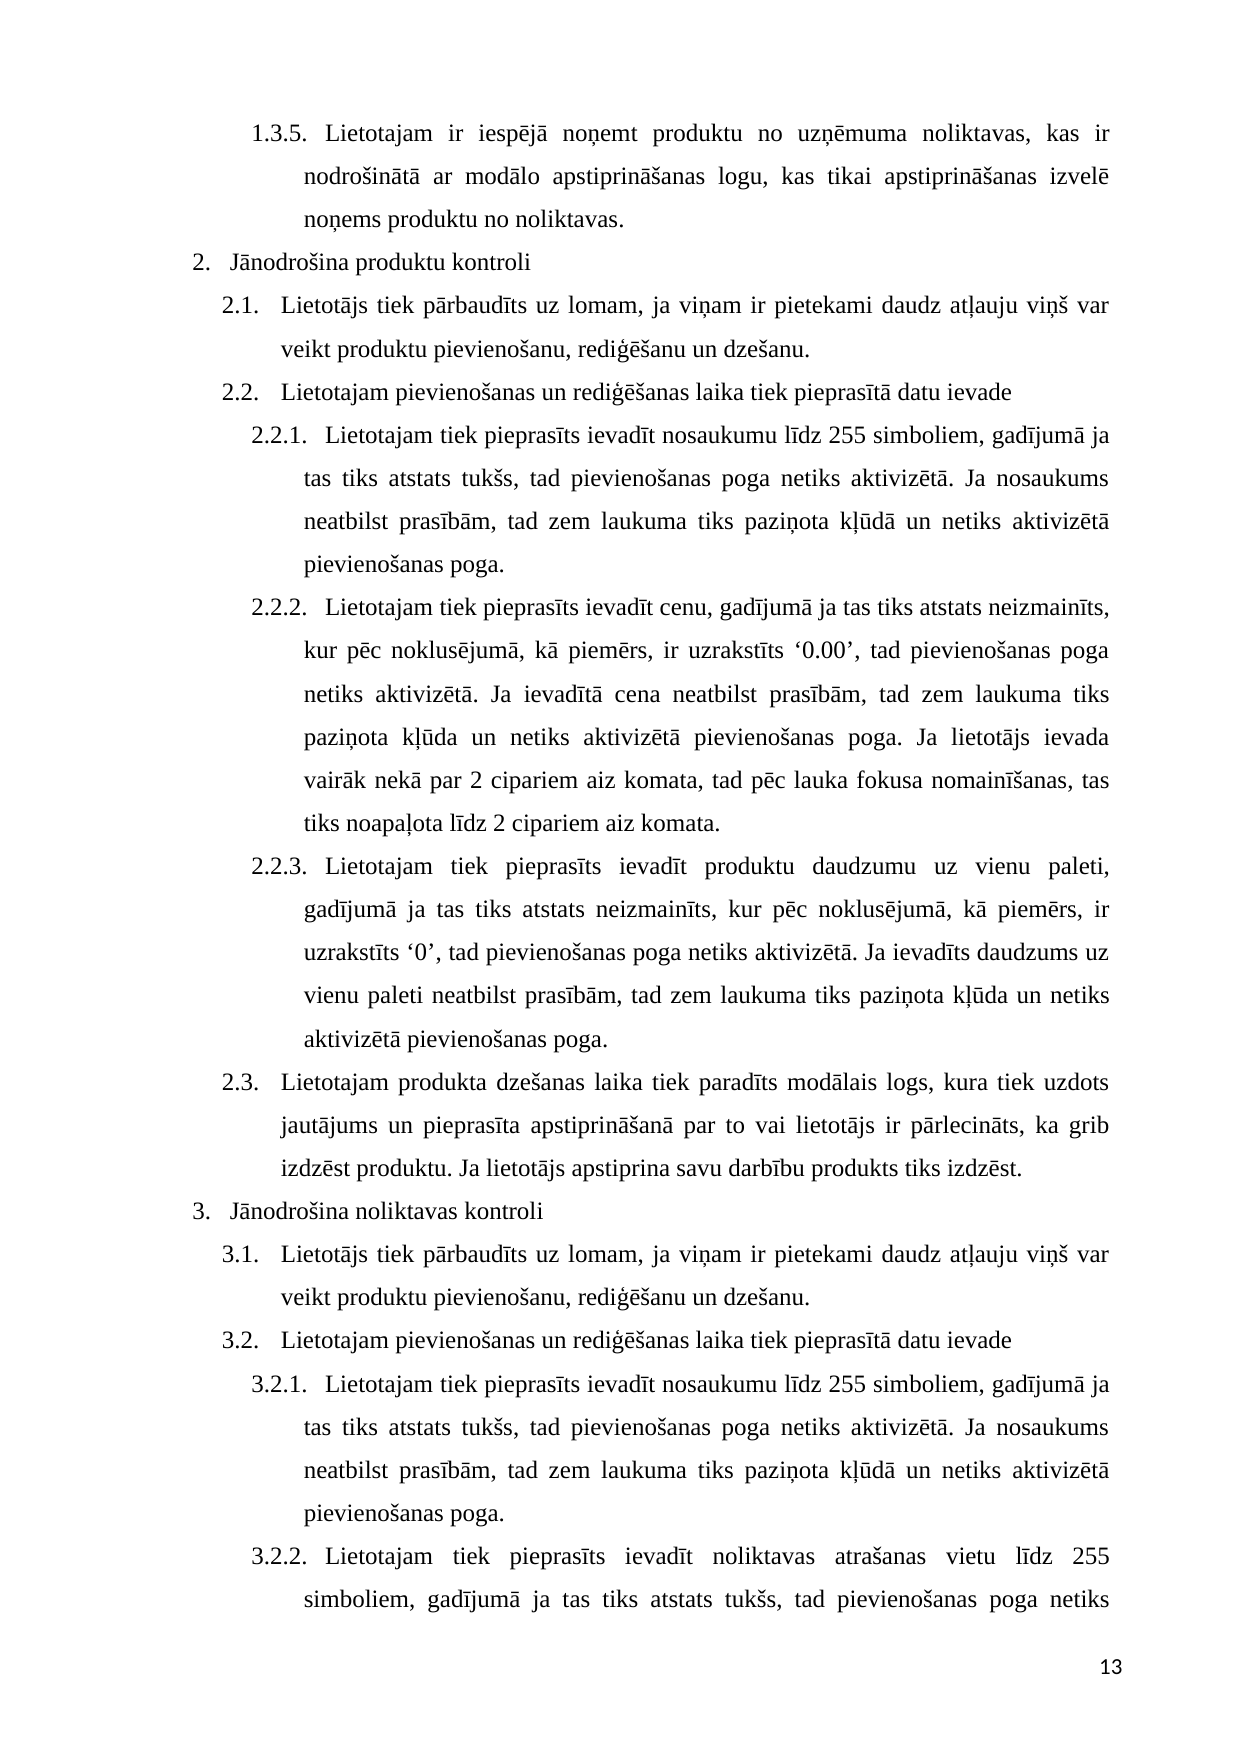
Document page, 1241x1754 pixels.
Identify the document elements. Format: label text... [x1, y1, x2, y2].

list Lietotajam tiek pieprasīts ievadīt nosaukumu līdz 255 simboliem, gadījumā ja tas tiks atstats tukšs, tad pievienošanas poga netiks aktivizētā. Ja nosaukums neatbilst prasībām, tad zem laukuma tiks paziņota kļūdā un netiks aktivizētā pievienošanas poga. [251, 1369, 1110, 1527]
list Lietotajam tiek pieprasīts ievadīt nosaukumu līdz 255 simboliem, gadījumā ja tas tiks atstats tukšs, tad pievienošanas poga netiks aktivizētā. Ja nosaukums neatbilst prasībām, tad zem laukuma tiks paziņota kļūdā un netiks aktivizētā pievienošanas poga. [251, 420, 1110, 578]
list Jānodrošina produktu kontroli [192, 247, 1110, 276]
list Lietotajam ir iespējā noņemt produktu no uzņēmuma noliktavas, kas ir nodrošinātā ar modālo apstiprināšanas logu, kas tikai apstiprināšanas izvelē noņems produktu no noliktavas. [251, 118, 1110, 233]
list Lietotajam tiek pieprasīts ievadīt produktu daudzumu uz vienu paleti, gadījumā ja tas tiks atstats neizmainīts, kur pēc noklusējumā, kā piemērs, ir uzrakstīts ‘0’, tad pievienošanas poga netiks aktivizētā. Ja ievadīts daudzums uz vienu paleti neatbilst prasībām, tad zem laukuma tiks paziņota kļūda un netiks aktivizētā pievienošanas poga. [251, 851, 1110, 1052]
list Lietotajam tiek pieprasīts ievadīt cenu, gadījumā ja tas tiks atstats neizmainīts, kur pēc noklusējumā, kā piemērs, ir uzrakstīts ‘0.00’, tad pievienošanas poga netiks aktivizētā. Ja ievadītā cena neatbilst prasībām, tad zem laukuma tiks paziņota kļūda un netiks aktivizētā pievienošanas poga. Ja lietotājs ievada vairāk nekā par 2 cipariem aiz komata, tad pēc lauka fokusa nomainīšanas, tas tiks noapaļota līdz 2 cipariem aiz komata. [251, 592, 1110, 837]
list Lietotajam produkta dzešanas laika tiek paradīts modālais logs, kura tiek uzdots jautājums un pieprasīta apstiprināšanā par to vai lietotājs ir pārlecināts, ka grib izdzēst produktu. Ja lietotājs apstiprina savu darbību produkts tiks izdzēst. [222, 1067, 1110, 1182]
list Lietotajam pievienošanas un rediģēšanas laika tiek pieprasītā datu ievade [222, 1326, 1110, 1354]
list Lietotājs tiek pārbaudīts uz lomam, ja viņam ir pietekami daudz atļauju viņš var veikt produktu pievienošanu, rediģēšanu un dzešanu. [222, 1239, 1110, 1311]
list Lietotajam pievienošanas un rediģēšanas laika tiek pieprasītā datu ievade [222, 377, 1110, 406]
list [251, 1541, 1110, 1613]
list Jānodrošina noliktavas kontroli [192, 1196, 1110, 1225]
list Lietotājs tiek pārbaudīts uz lomam, ja viņam ir pietekami daudz atļauju viņš var veikt produktu pievienošanu, rediģēšanu un dzešanu. [222, 291, 1110, 362]
